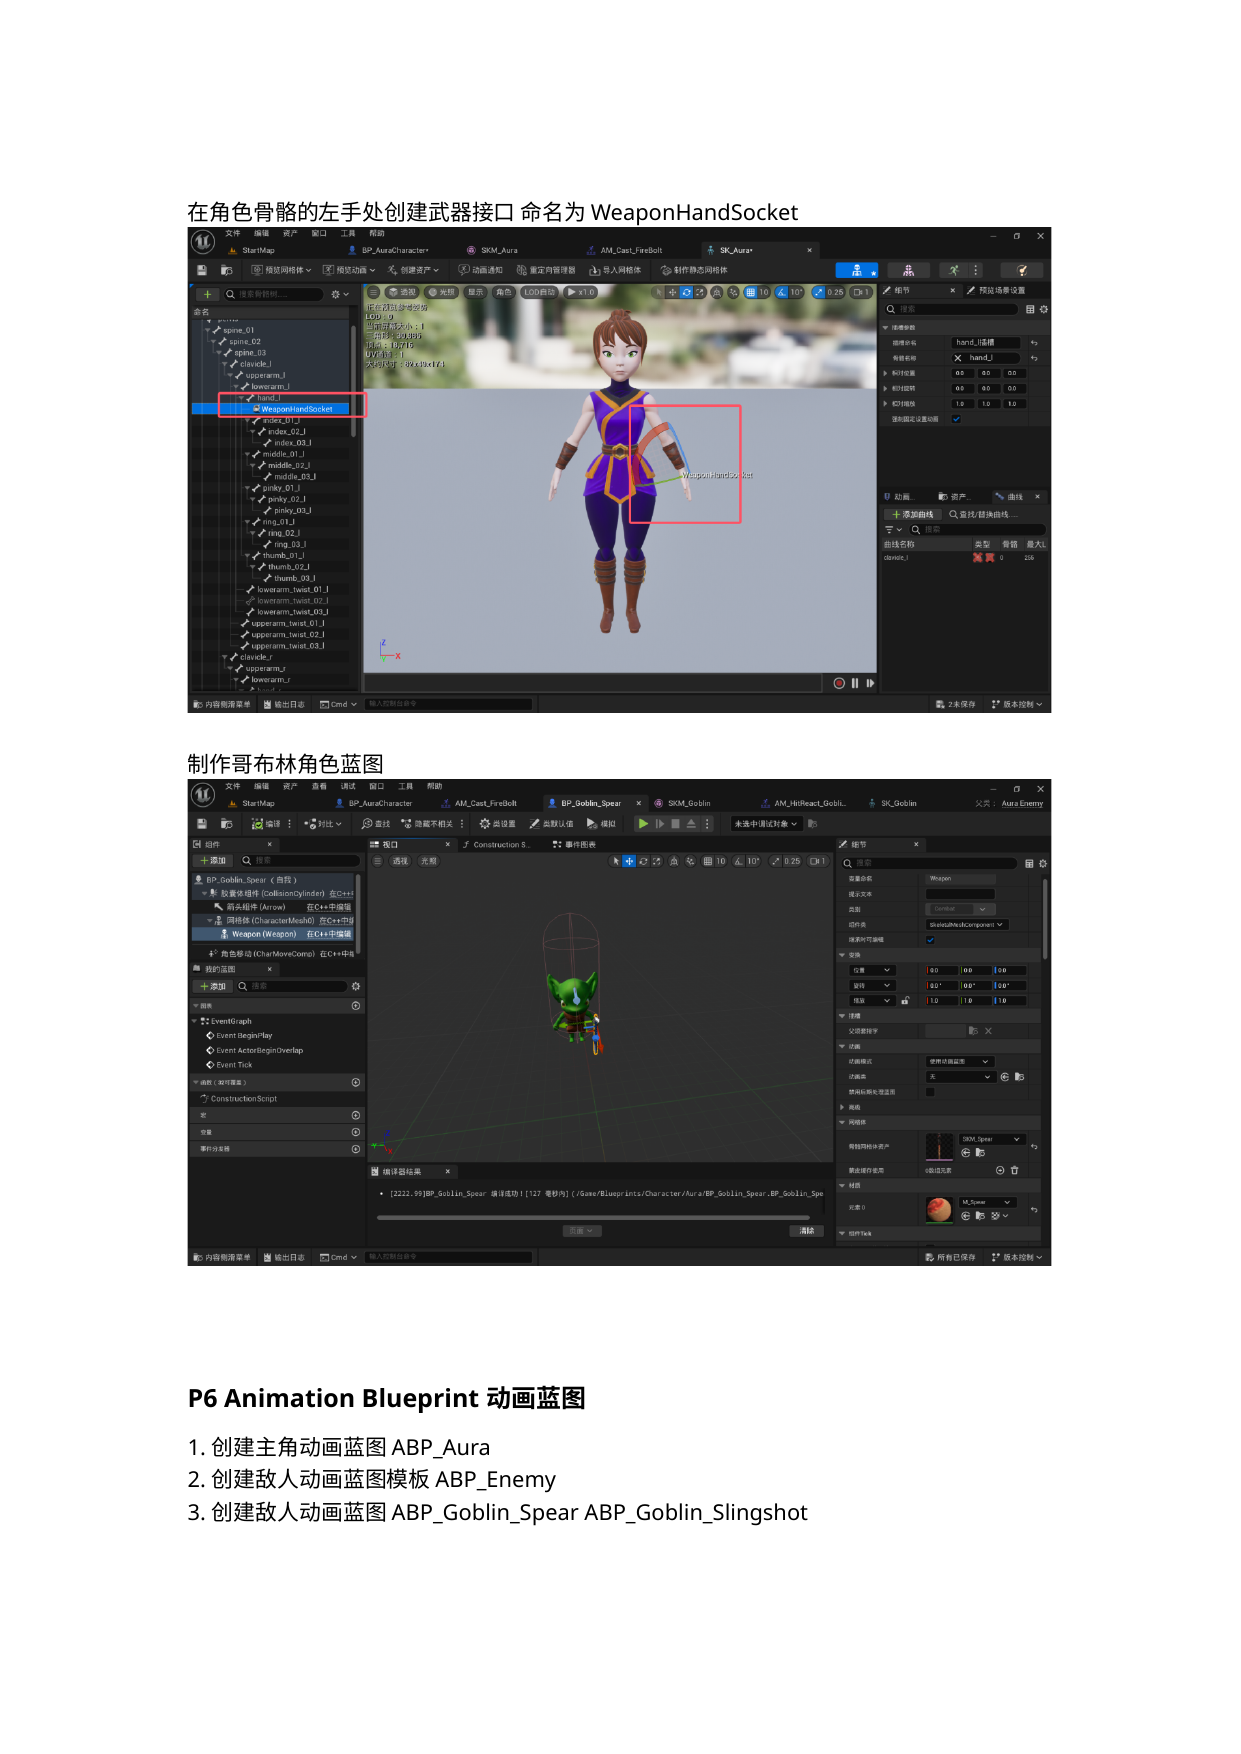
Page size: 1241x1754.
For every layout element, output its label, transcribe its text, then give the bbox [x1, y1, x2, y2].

list 在角色骨骼的左手处创建武器接口 命名为WeaponHandSocket [187, 194, 1053, 227]
picture [187, 227, 1052, 713]
list 制作哥布林角色蓝图 [187, 747, 1053, 779]
list 创建主角动画蓝图 ABP_Aura [187, 1429, 1053, 1462]
picture [187, 779, 1052, 1266]
list 创建敌人动画蓝图 ABP_Goblin_Spear ABP_Goblin_Slingshot [187, 1494, 1053, 1527]
list 创建敌人动画蓝图模板 ABP_Enemy [187, 1462, 1053, 1494]
text P6 Animation Blueprint 动画蓝图 [187, 1364, 1053, 1429]
